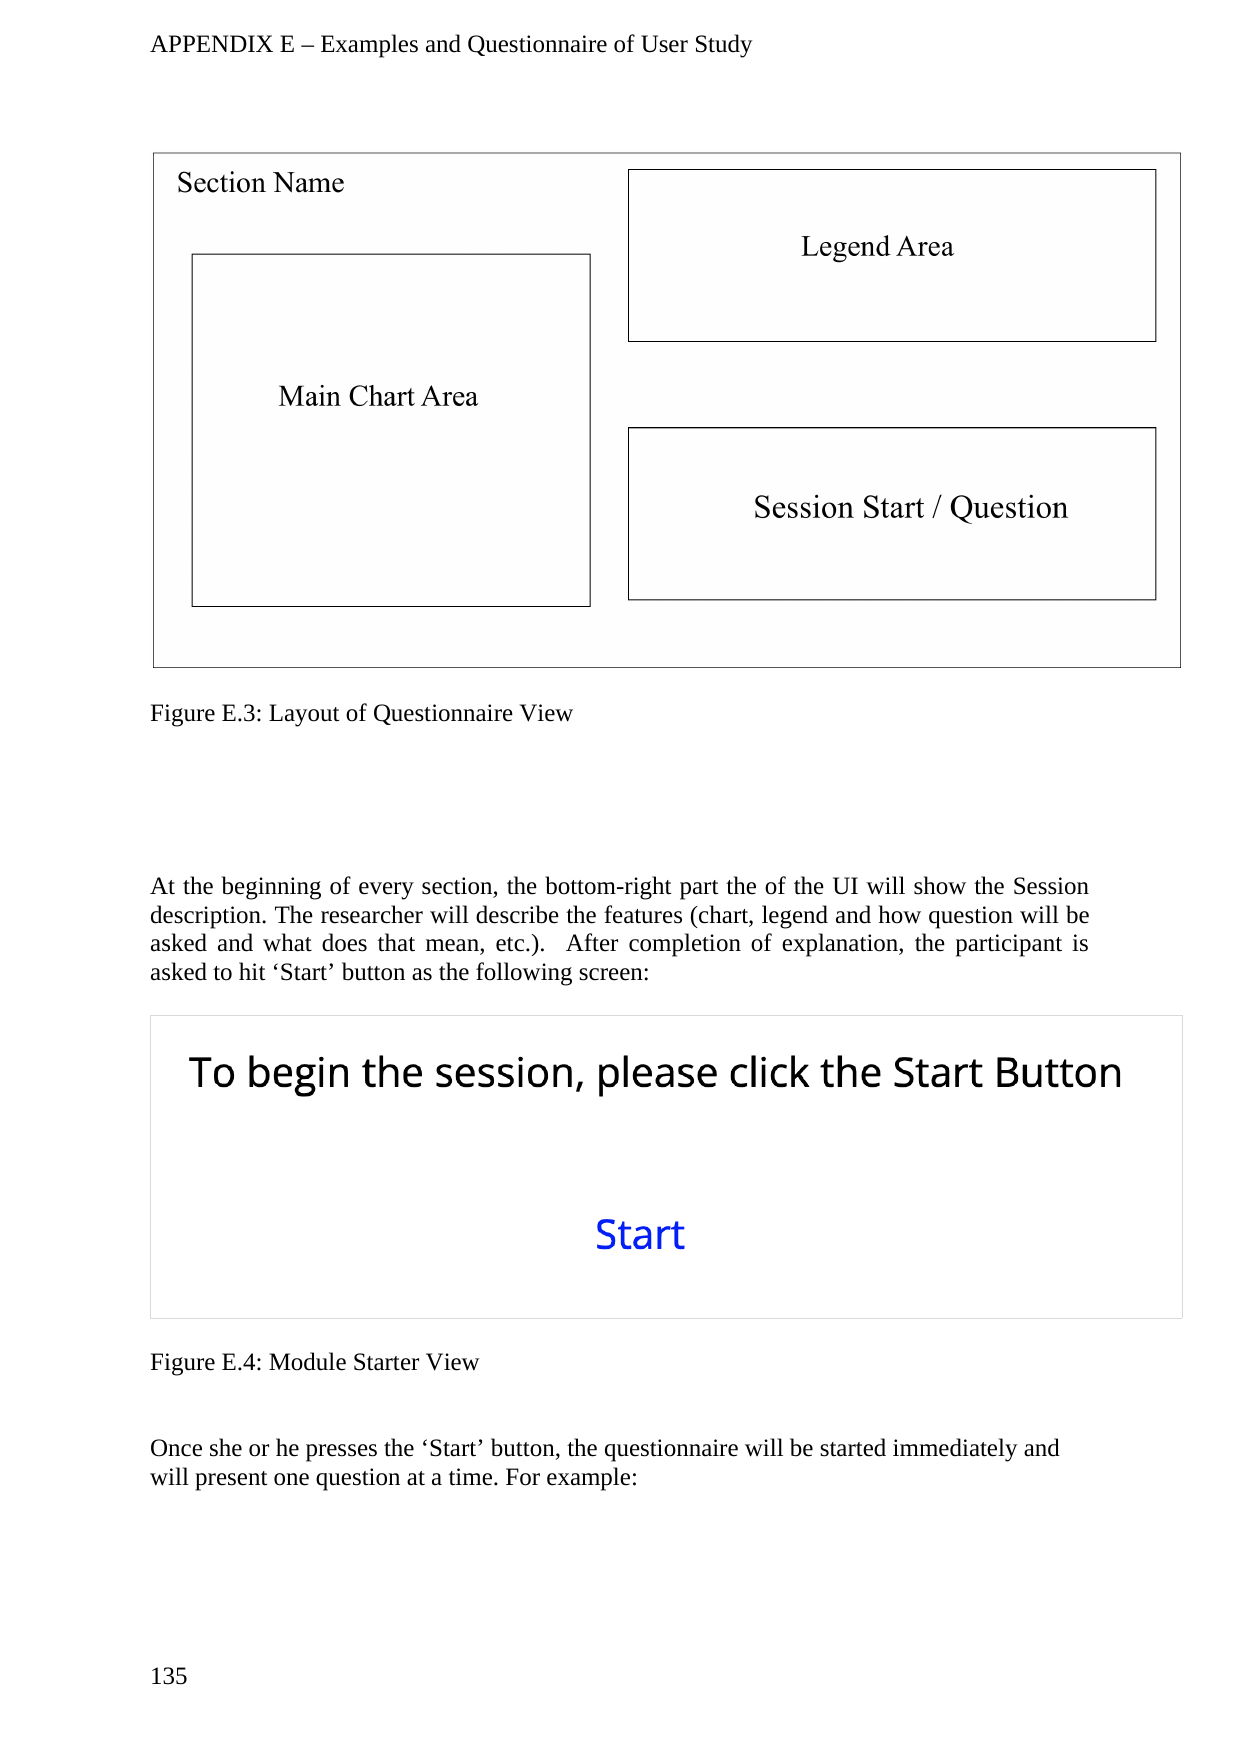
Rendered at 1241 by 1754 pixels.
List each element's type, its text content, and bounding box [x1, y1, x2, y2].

picture [151, 1016, 1182, 1318]
text At the beginning of every section, the bottom-right part the of the UI will show the Session description. The researcher will describe the features (chart, legend and how question will be asked and what does that mean, etc.). After completion of explanation, the participant is asked to hit ‘Start’ button as the following screen: [150, 871, 1090, 986]
text Figure E.3: Layout of Questionnaire View [150, 670, 1090, 727]
text Figure E.4: Module Starter View [150, 1319, 1090, 1376]
picture [150, 150, 1183, 670]
text Once she or he presses the ‘Start’ button, the questionnaire will be started immediately and will present one question at a time. For example: [150, 1433, 1090, 1491]
